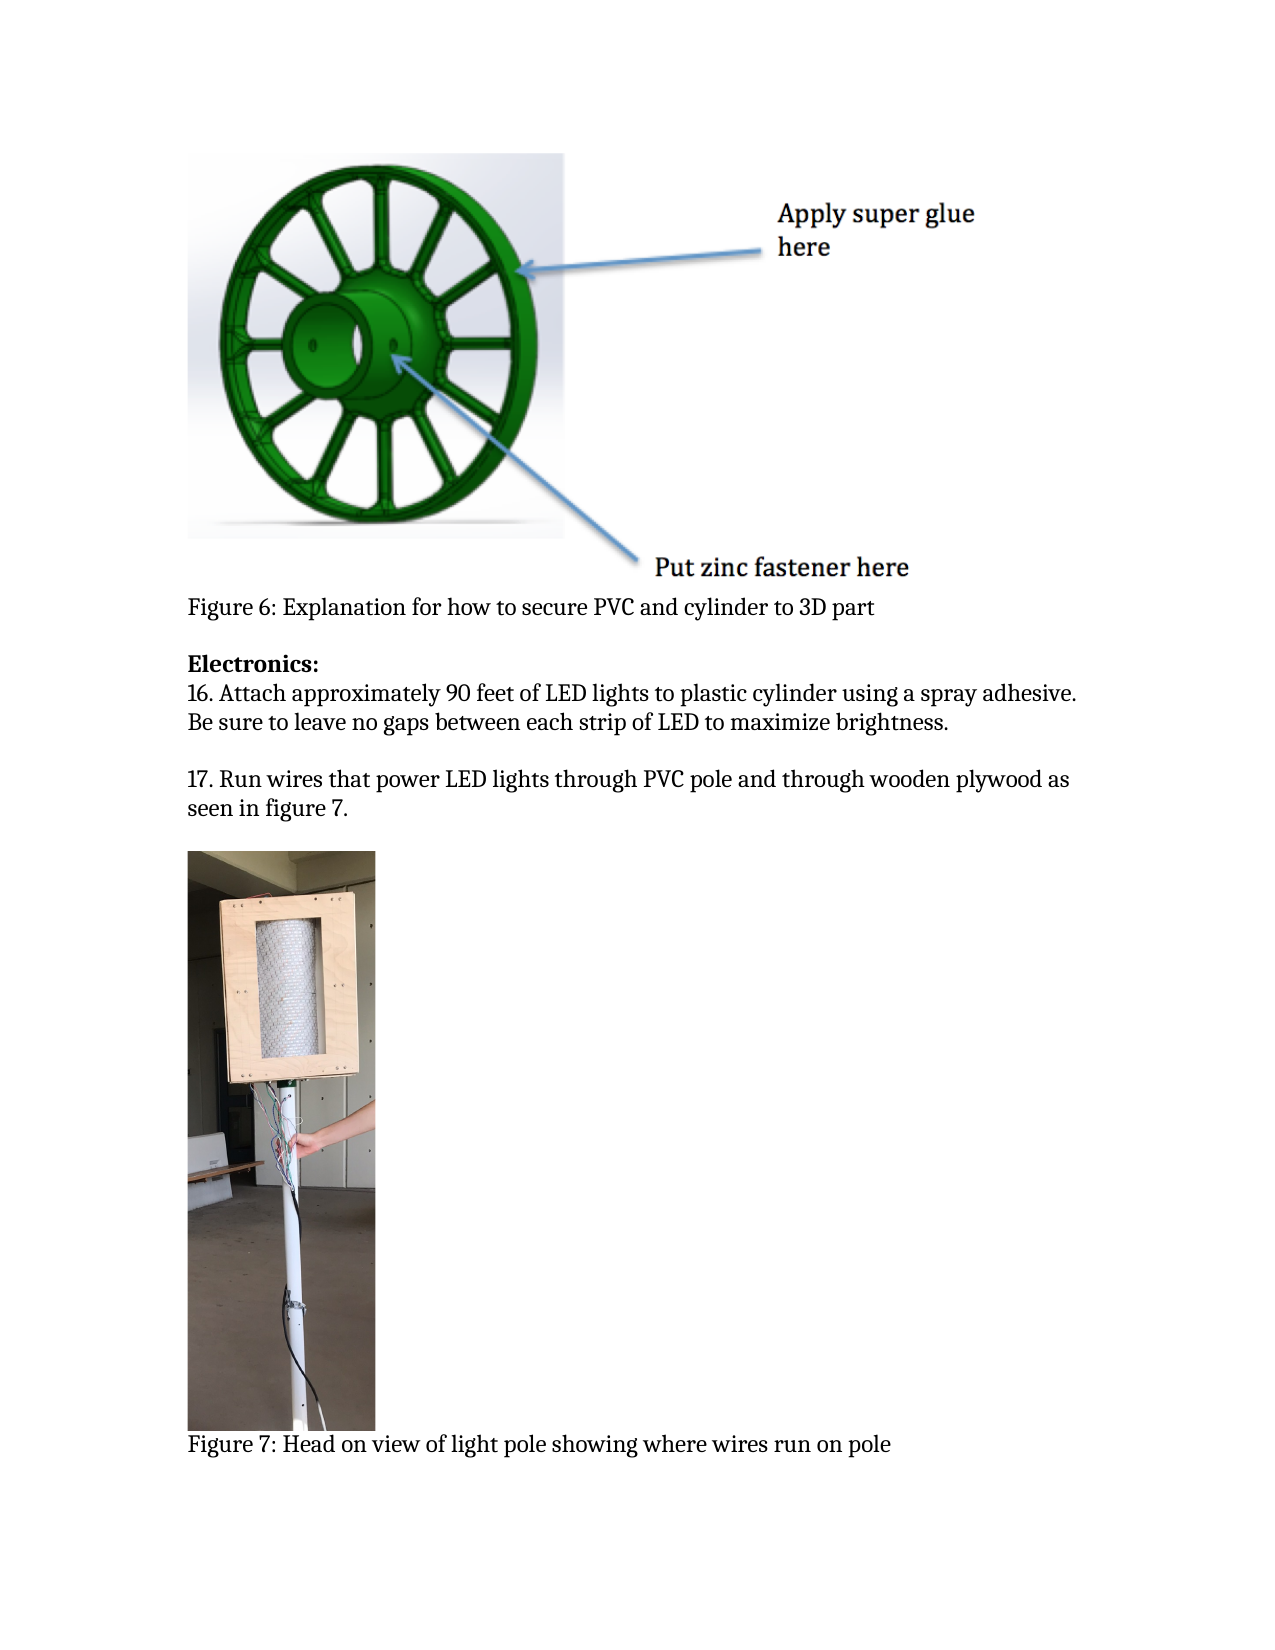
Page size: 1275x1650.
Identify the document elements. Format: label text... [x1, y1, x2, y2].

text Figure 7: Head on view of light pole showing where wires run on pole [187, 1430, 1087, 1459]
picture [187, 851, 376, 1431]
text 17. Run wires that power LED lights through PVC pole and through wooden plywood as seen in figure 7. [187, 765, 1087, 822]
picture [187, 150, 1003, 593]
text Electronics: [187, 650, 1087, 679]
text Figure 6: Explanation for how to secure PVC and cylinder to 3D part [187, 592, 1087, 621]
text 16. Attach approximately 90 feet of LED lights to plastic cylinder using a spray adhesive. Be sure to leave no gaps between each strip of LED to maximize brightness. [187, 679, 1087, 736]
